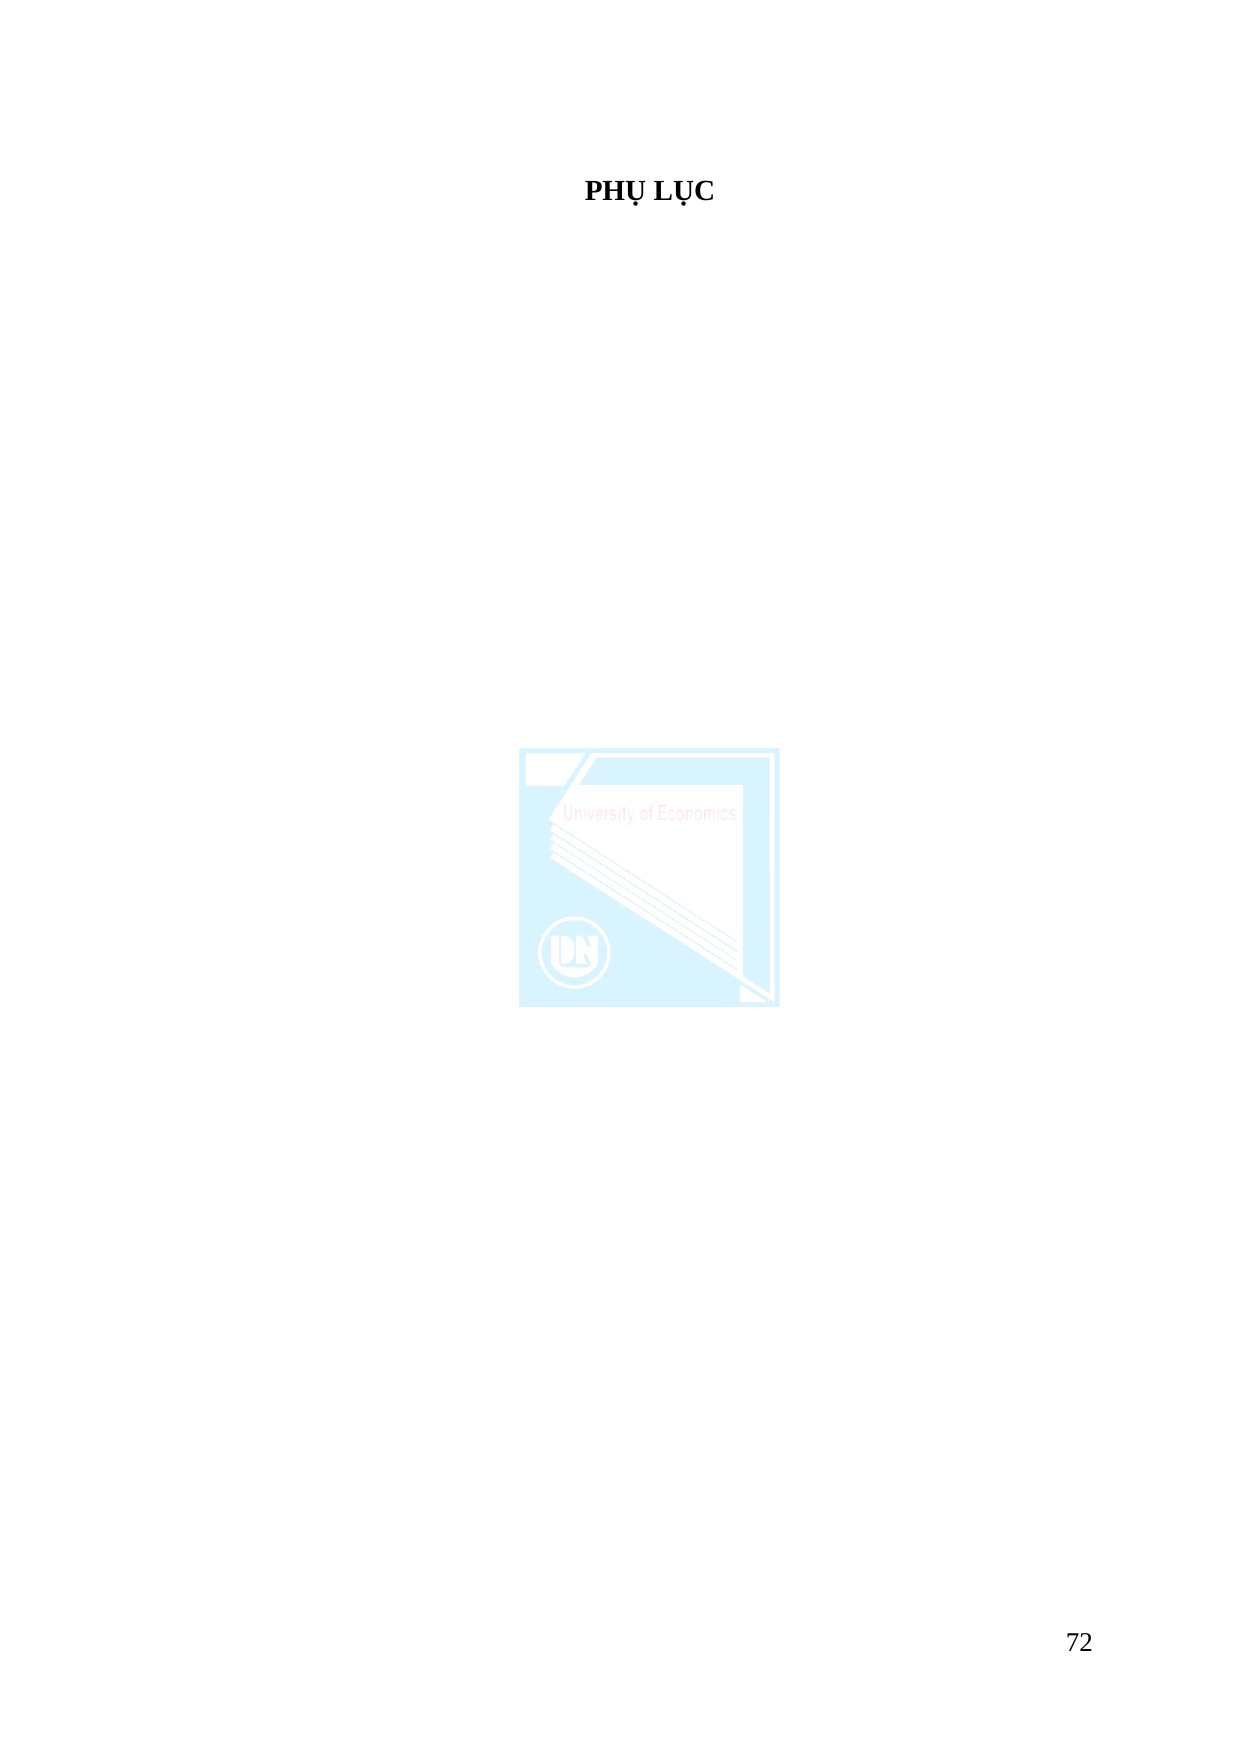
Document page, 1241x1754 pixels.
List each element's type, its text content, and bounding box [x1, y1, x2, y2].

subtitle PHỤ LỤC [207, 173, 1092, 206]
